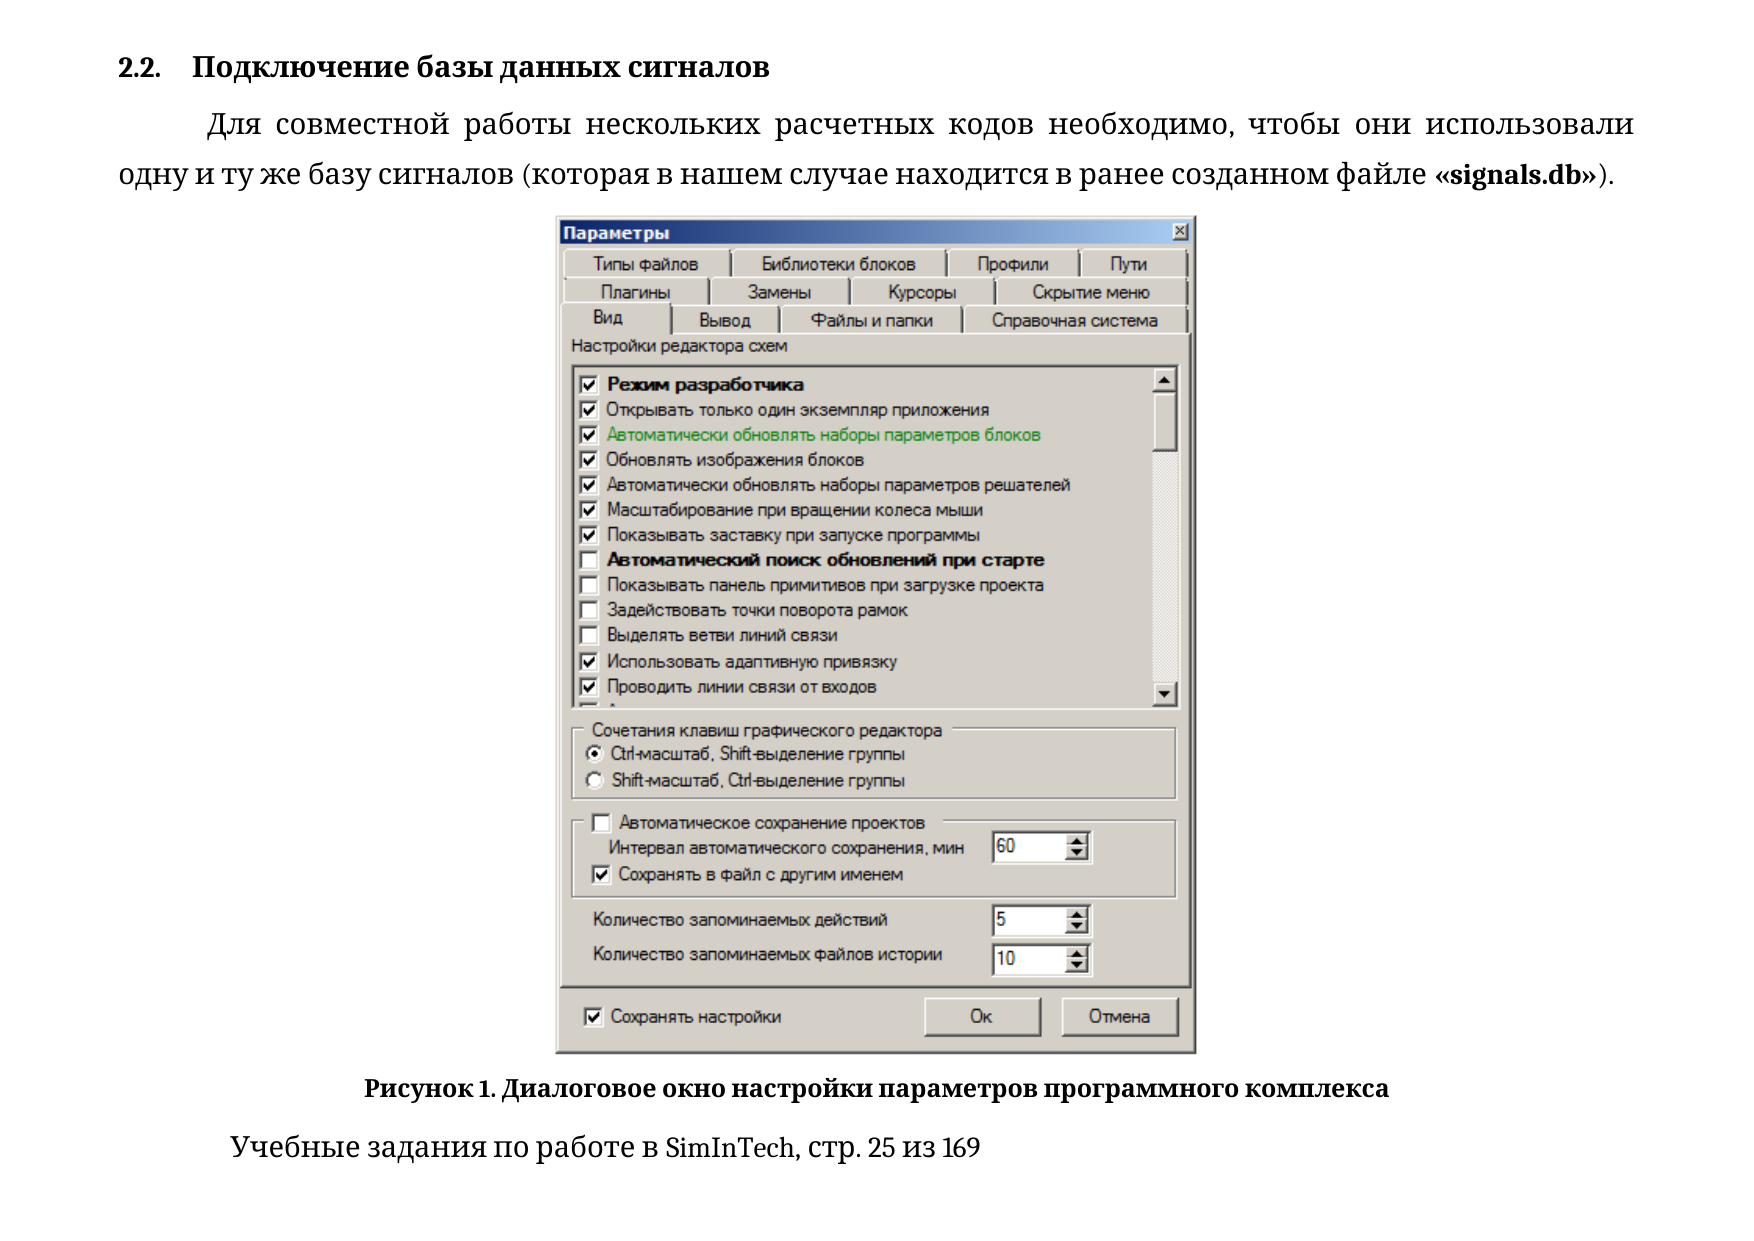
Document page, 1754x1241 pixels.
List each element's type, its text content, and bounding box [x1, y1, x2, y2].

picture [548, 208, 1206, 1059]
subtitle Подключение базы данных сигналов [118, 51, 1636, 85]
text Для совместной работы нескольких расчетных кодов необходимо, чтобы они использовали одну и ту же базу сигналов (которая в нашем случае находится в ранее созданном файле «signals.db»). [118, 108, 1636, 192]
